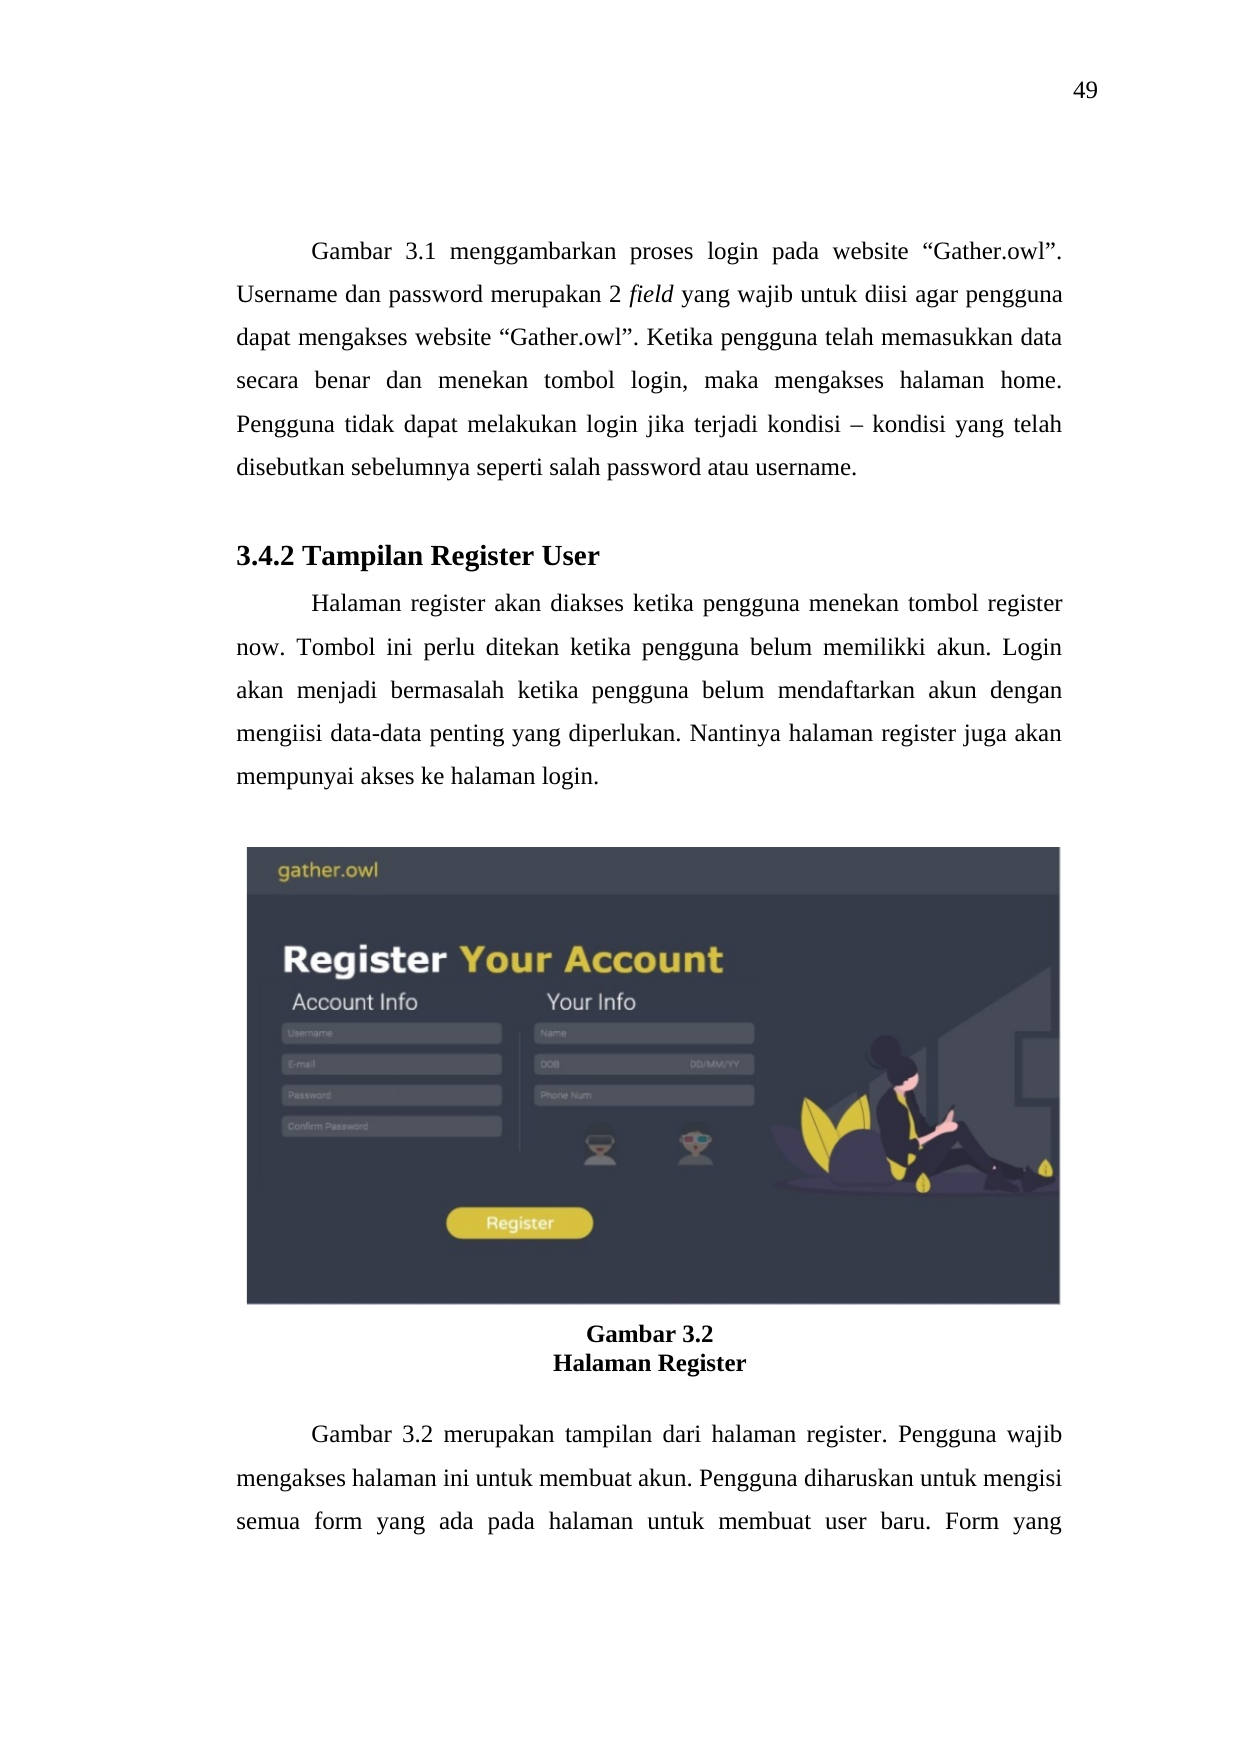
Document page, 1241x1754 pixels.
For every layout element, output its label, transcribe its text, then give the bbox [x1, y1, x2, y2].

text 3.4.2 Tampilan Register User [236, 538, 1063, 572]
text Halaman register akan diakses ketika pengguna menekan tombol register now. Tombol ini perlu ditekan ketika pengguna belum memilikki akun. Login akan menjadi bermasalah ketika pengguna belum mendaftarkan akun dengan mengiisi data-data penting yang diperlukan. Nantinya halaman register juga akan mempunyai akses ke halaman login. [236, 588, 1063, 790]
text Gambar 3.1 menggambarkan proses login pada website “Gather.owl”. Username dan password merupakan 2 field yang wajib untuk diisi agar pengguna dapat mengakses website “Gather.owl”. Ketika pengguna telah memasukkan data secara benar dan menekan tombol login, maka mengakses halaman home. Pengguna tidak dapat melakukan login jika terjadi kondisi – kondisi yang telah disebutkan sebelumnya seperti salah password atau username. [236, 236, 1063, 481]
text Gambar 3.2 Halaman Register [236, 847, 1063, 1376]
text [236, 1419, 1063, 1534]
